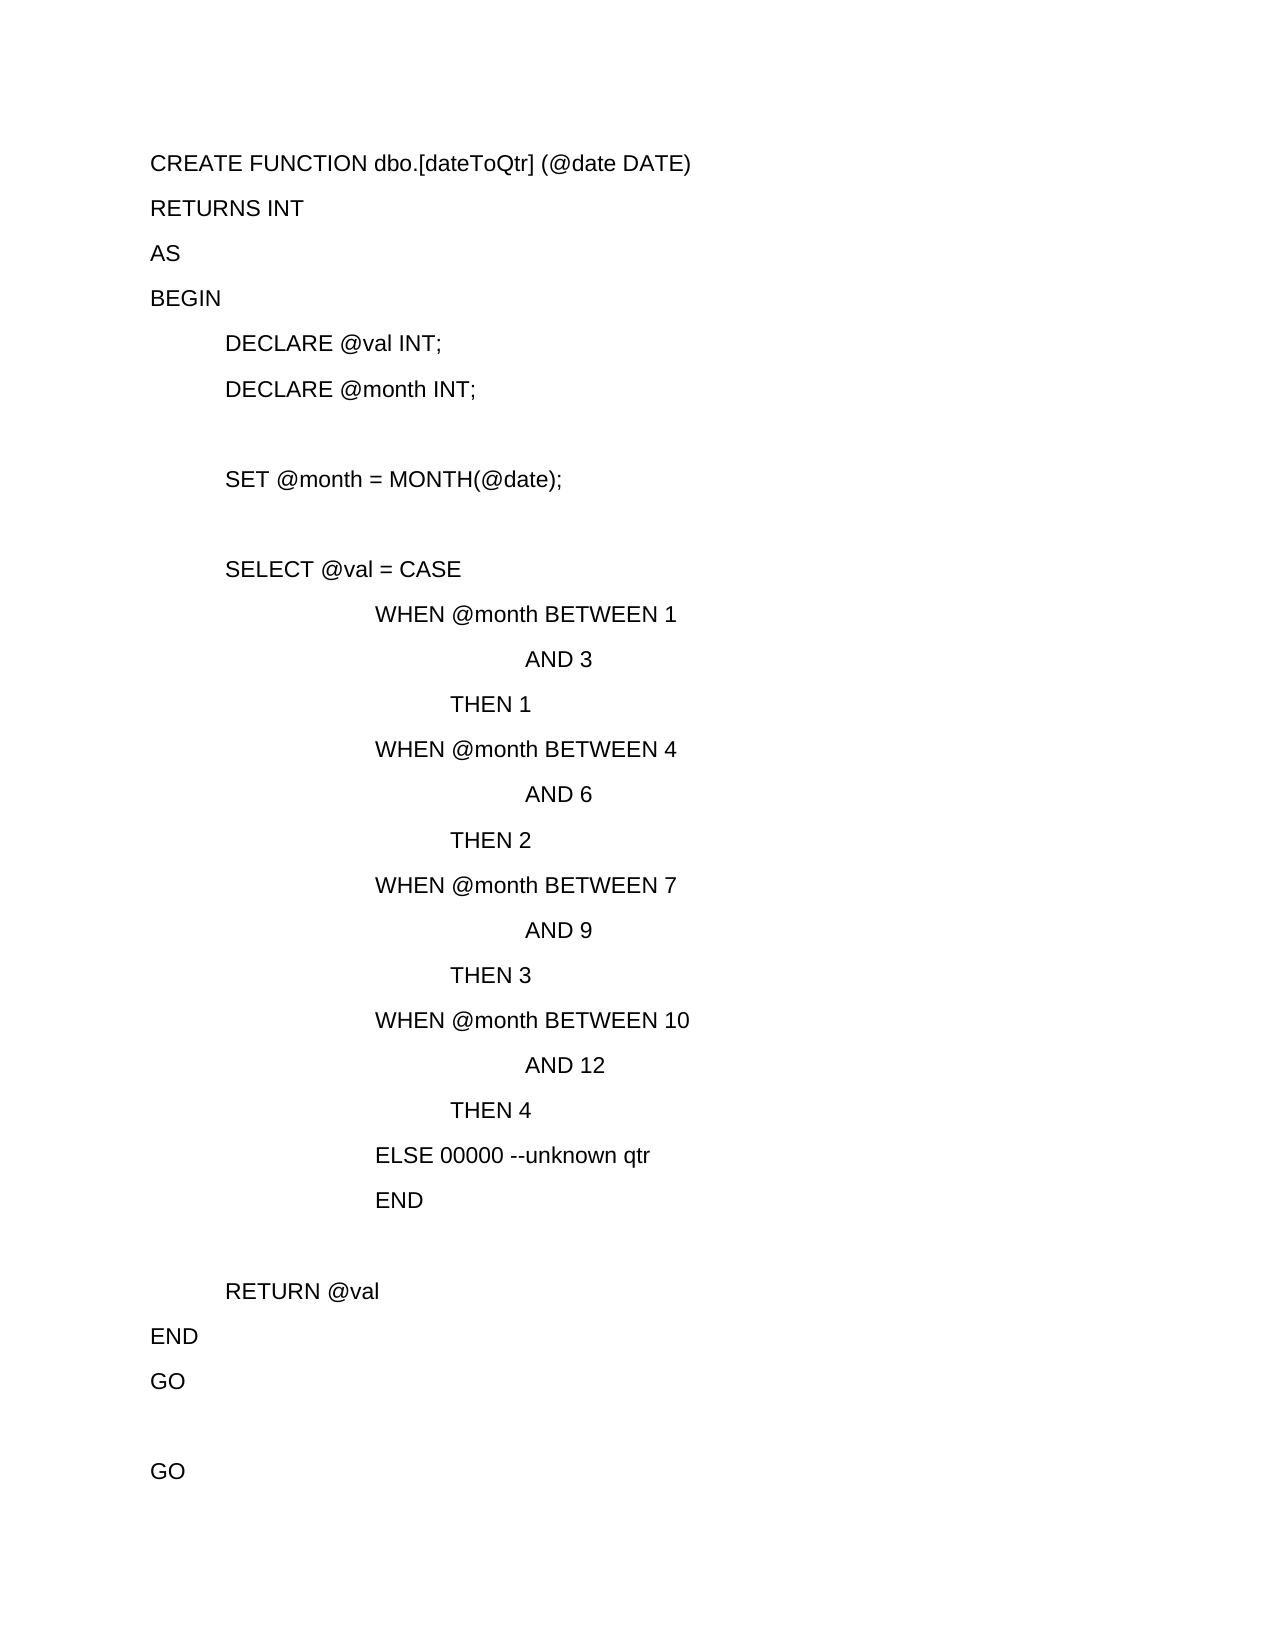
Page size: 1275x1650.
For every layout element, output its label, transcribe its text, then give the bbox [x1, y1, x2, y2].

text THEN 1 [150, 691, 1125, 718]
text WHEN @month BETWEEN 10 [150, 1007, 1125, 1033]
text BEGIN [150, 285, 1125, 312]
text SELECT @val = CASE [150, 556, 1125, 582]
text AND 9 [150, 917, 1125, 943]
text DECLARE @val INT; [150, 330, 1125, 357]
text AND 3 [150, 646, 1125, 672]
text THEN 4 [150, 1097, 1125, 1123]
text AS [150, 240, 1125, 267]
text CREATE FUNCTION dbo.[dateToQtr] (@date DATE) [150, 150, 1125, 176]
text ELSE 00000 --unknown qtr [150, 1142, 1125, 1169]
text WHEN @month BETWEEN 1 [150, 601, 1125, 627]
text RETURN @val [150, 1278, 1125, 1304]
text AND 12 [150, 1052, 1125, 1078]
text THEN 2 [150, 827, 1125, 853]
text SET @month = MONTH(@date); [150, 466, 1125, 492]
text AND 6 [150, 781, 1125, 808]
text DECLARE @month INT; [150, 376, 1125, 402]
text END [150, 1323, 1125, 1349]
text WHEN @month BETWEEN 7 [150, 872, 1125, 898]
text WHEN @month BETWEEN 4 [150, 736, 1125, 763]
text THEN 3 [150, 962, 1125, 988]
text RETURNS INT [150, 195, 1125, 221]
text END [150, 1187, 1125, 1214]
text GO [150, 1458, 1125, 1484]
text GO [150, 1368, 1125, 1394]
